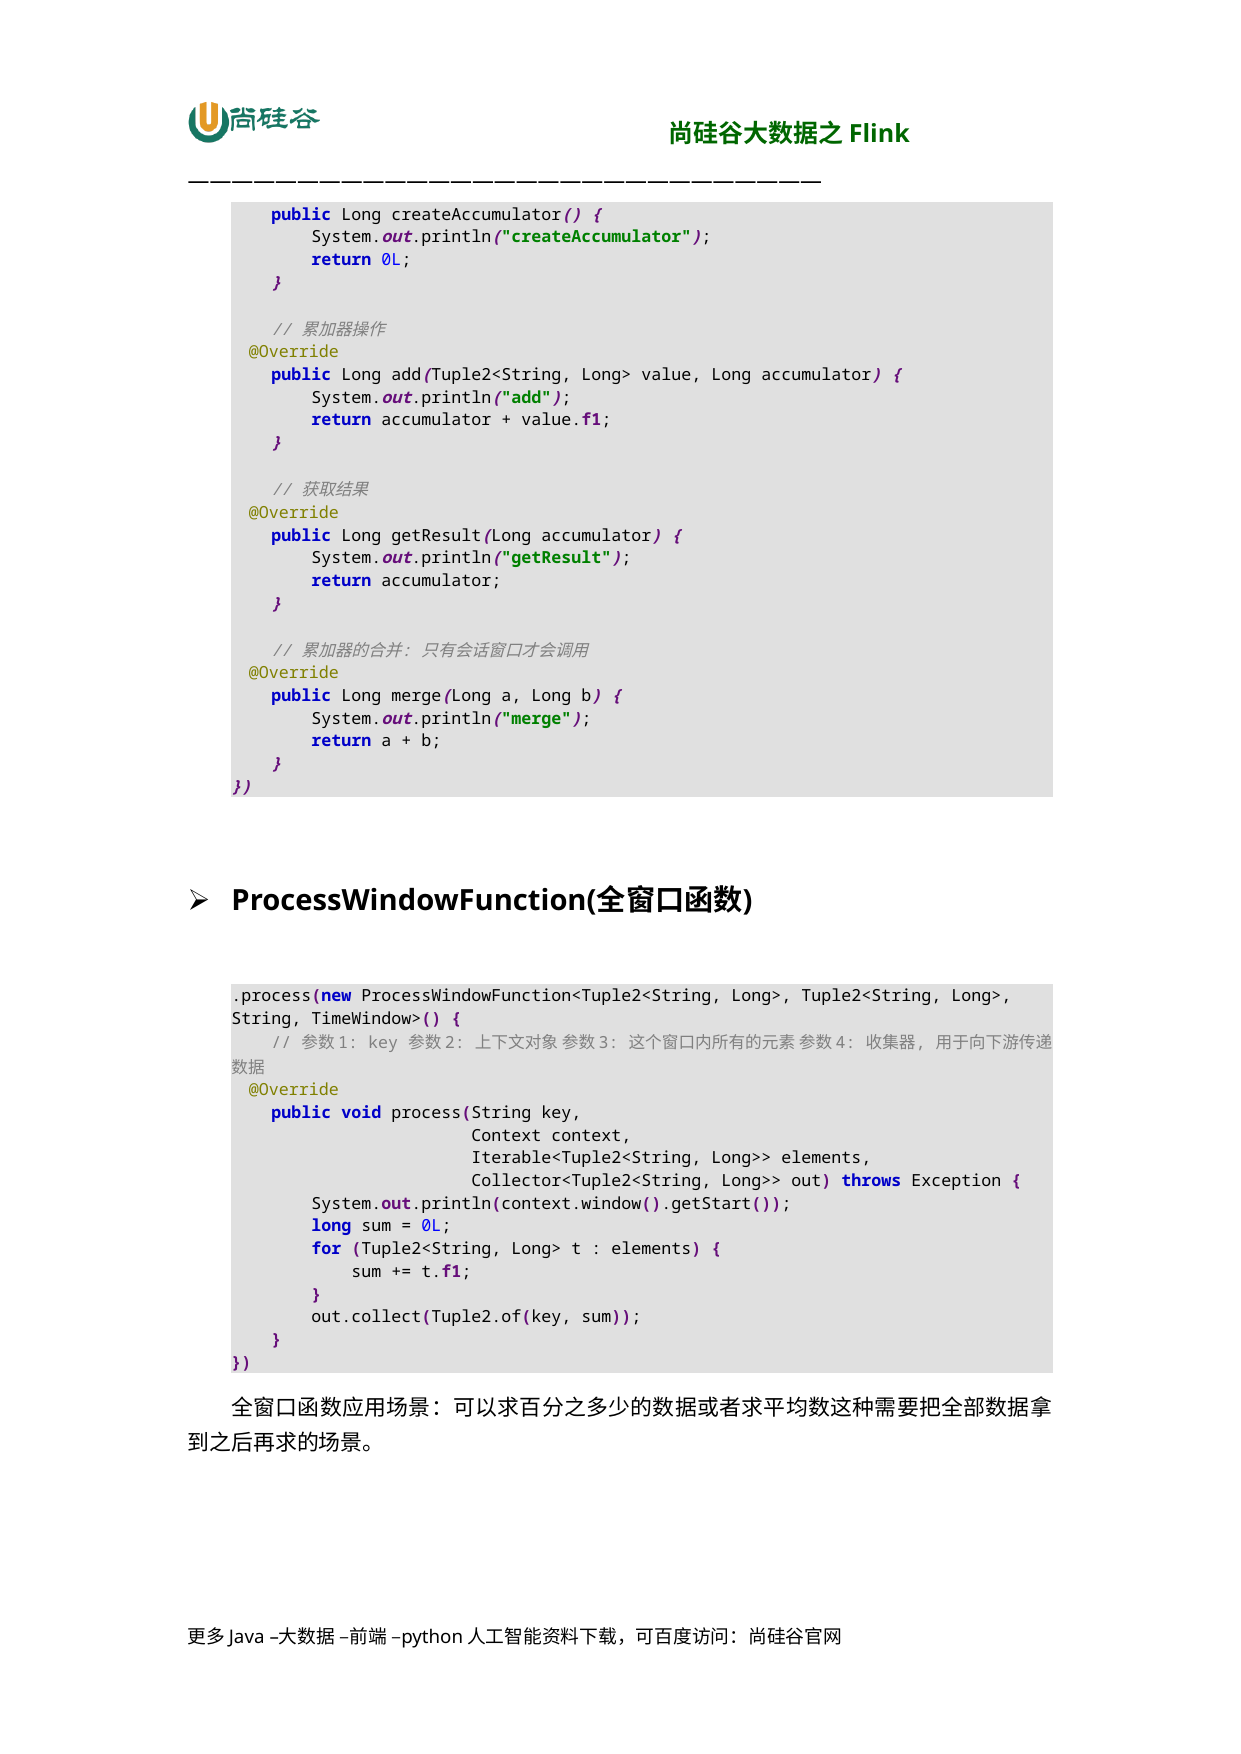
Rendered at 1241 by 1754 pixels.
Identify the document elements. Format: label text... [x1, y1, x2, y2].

text ProcessWindowFunction(全窗口函数) [187, 865, 1053, 930]
text .process(new ProcessWindowFunction<Tuple2<String, Long>, Tuple2<String, Long>, String, TimeWindow>() { // 参数1: key 参数2: 上下文对象 参数3: 这个窗口内所有的元素 参数4: 收集器, 用于向下游传递数据 @Override public void process(String key, Context context, Iterable<Tuple2<String, Long>> elements, Collector<Tuple2<String, Long>> out) throws Exception { System.out.println(context.window().getStart()); long sum = 0L; for (Tuple2<String, Long> t : elements) { sum += t.f1; } out.collect(Tuple2.of(key, sum)); } }) [231, 984, 1053, 1373]
picture [187, 101, 320, 143]
text 全窗口函数应用场景：可以求百分之多少的数据或者求平均数这种需要把全部数据拿到之后再求的场景。 [187, 1389, 1053, 1457]
